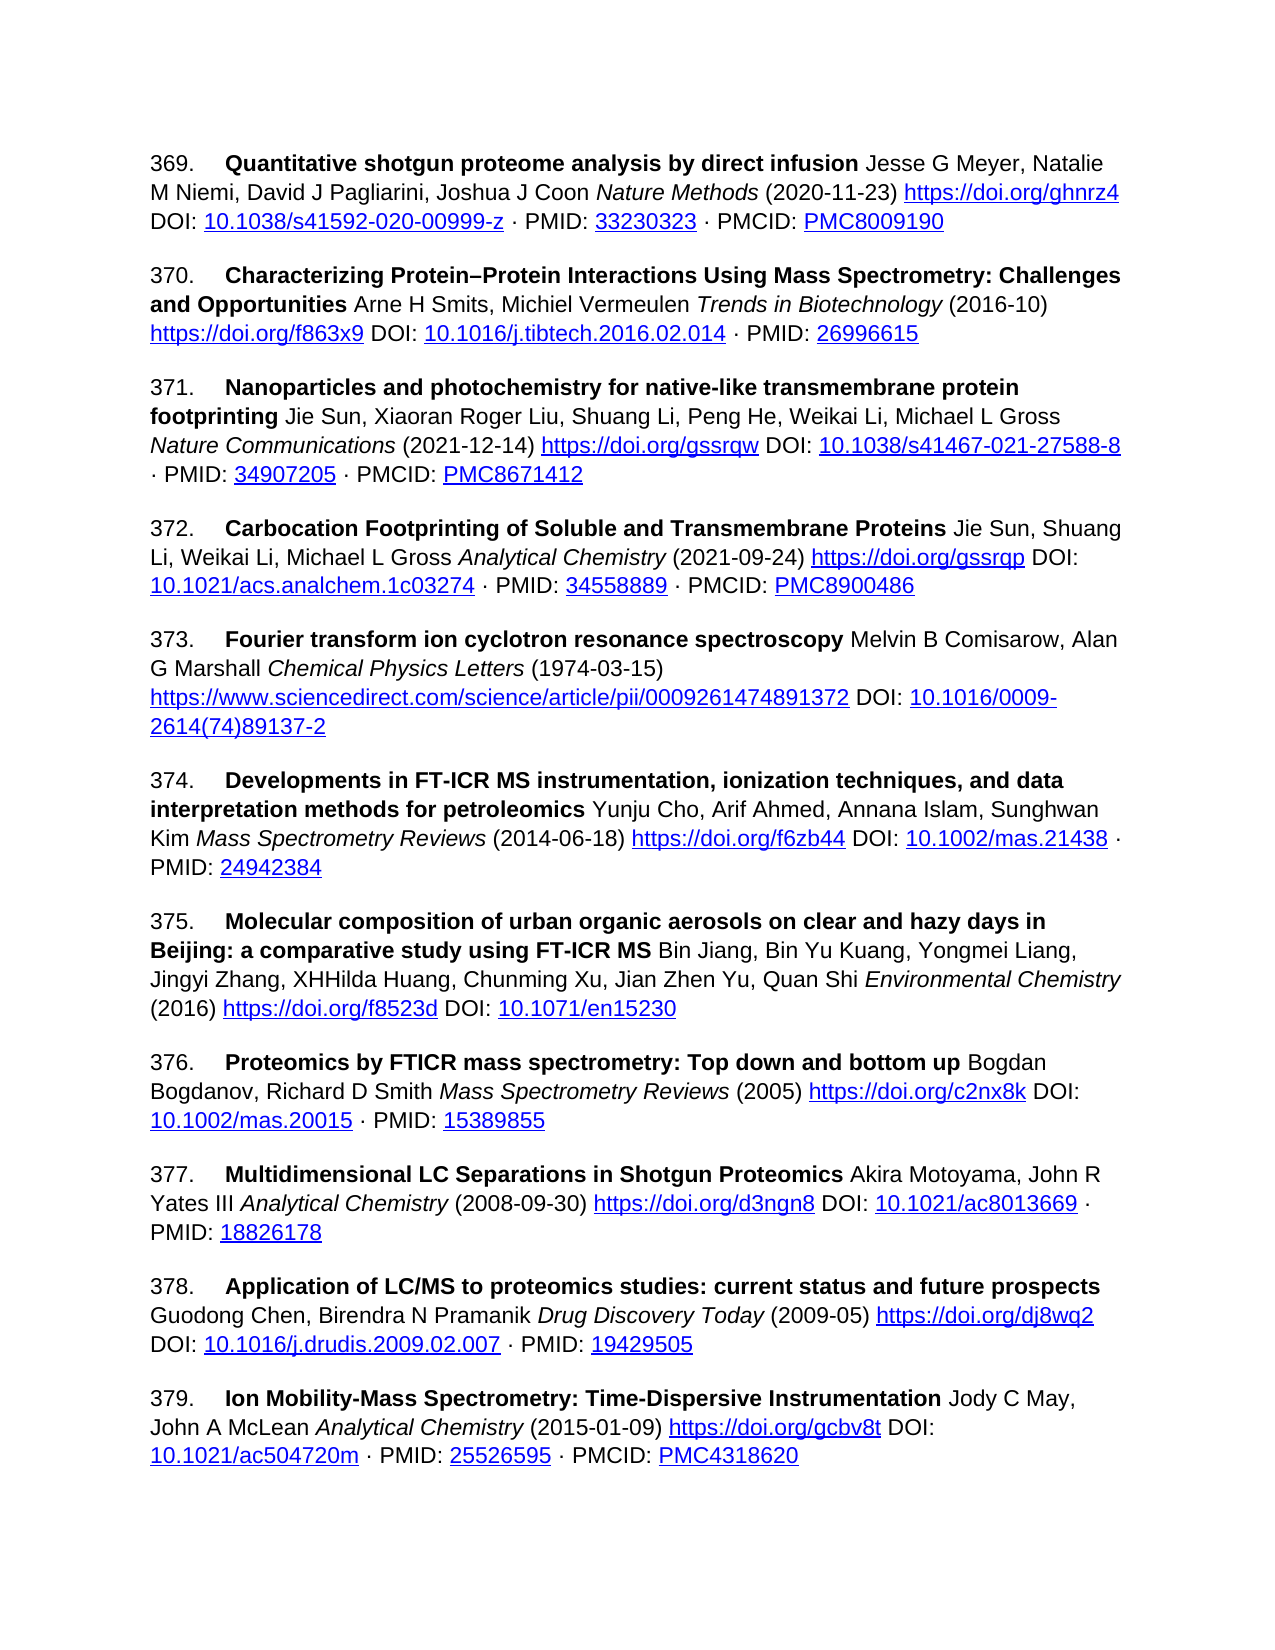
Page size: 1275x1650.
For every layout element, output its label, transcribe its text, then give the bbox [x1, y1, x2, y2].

text 377. Multidimensional LC Separations in Shotgun Proteomics Akira Motoyama, John R Yates III Analytical Chemistry (2008-09-30) https://doi.org/d3ngn8 DOI: 10.1021/ac8013669 · PMID: 18826178 [150, 1161, 1125, 1245]
text 370. Characterizing Protein–Protein Interactions Using Mass Spectrometry: Challenges and Opportunities Arne H Smits, Michiel Vermeulen Trends in Biotechnology (2016-10) https://doi.org/f863x9 DOI: 10.1016/j.tibtech.2016.02.014 · PMID: 26996615 [150, 262, 1125, 346]
text 374. Developments in FT‐ICR MS instrumentation, ionization techniques, and data interpretation methods for petroleomics Yunju Cho, Arif Ahmed, Annana Islam, Sunghwan Kim Mass Spectrometry Reviews (2014-06-18) https://doi.org/f6zb44 DOI: 10.1002/mas.21438 · PMID: 24942384 [150, 767, 1125, 881]
text 376. Proteomics by FTICR mass spectrometry: Top down and bottom up Bogdan Bogdanov, Richard D Smith Mass Spectrometry Reviews (2005) https://doi.org/c2nx8k DOI: 10.1002/mas.20015 · PMID: 15389855 [150, 1049, 1125, 1133]
text 379. Ion Mobility-Mass Spectrometry: Time-Dispersive Instrumentation Jody C May, John A McLean Analytical Chemistry (2015-01-09) https://doi.org/gcbv8t DOI: 10.1021/ac504720m · PMID: 25526595 · PMCID: PMC4318620 [150, 1384, 1125, 1469]
text 373. Fourier transform ion cyclotron resonance spectroscopy Melvin B Comisarow, Alan G Marshall Chemical Physics Letters (1974-03-15) https://www.sciencedirect.com/science/article/pii/0009261474891372 DOI: 10.1016/0009-2614(74)89137-2 [150, 626, 1125, 740]
text 378. Application of LC/MS to proteomics studies: current status and future prospects Guodong Chen, Birendra N Pramanik Drug Discovery Today (2009-05) https://doi.org/dj8wq2 DOI: 10.1016/j.drudis.2009.02.007 · PMID: 19429505 [150, 1273, 1125, 1357]
text 372. Carbocation Footprinting of Soluble and Transmembrane Proteins Jie Sun, Shuang Li, Weikai Li, Michael L Gross Analytical Chemistry (2021-09-24) https://doi.org/gssrqp DOI: 10.1021/acs.analchem.1c03274 · PMID: 34558889 · PMCID: PMC8900486 [150, 514, 1125, 599]
text 371. Nanoparticles and photochemistry for native-like transmembrane protein footprinting Jie Sun, Xiaoran Roger Liu, Shuang Li, Peng He, Weikai Li, Michael L Gross Nature Communications (2021-12-14) https://doi.org/gssrqw DOI: 10.1038/s41467-021-27588-8 · PMID: 34907205 · PMCID: PMC8671412 [150, 374, 1125, 487]
text 369. Quantitative shotgun proteome analysis by direct infusion Jesse G Meyer, Natalie M Niemi, David J Pagliarini, Joshua J Coon Nature Methods (2020-11-23) https://doi.org/ghnrz4 DOI: 10.1038/s41592-020-00999-z · PMID: 33230323 · PMCID: PMC8009190 [150, 150, 1125, 234]
text 375. Molecular composition of urban organic aerosols on clear and hazy days in Beijing: a comparative study using FT-ICR MS Bin Jiang, Bin Yu Kuang, Yongmei Liang, Jingyi Zhang, XHHilda Huang, Chunming Xu, Jian Zhen Yu, Quan Shi Environmental Chemistry (2016) https://doi.org/f8523d DOI: 10.1071/en15230 [150, 908, 1125, 1021]
